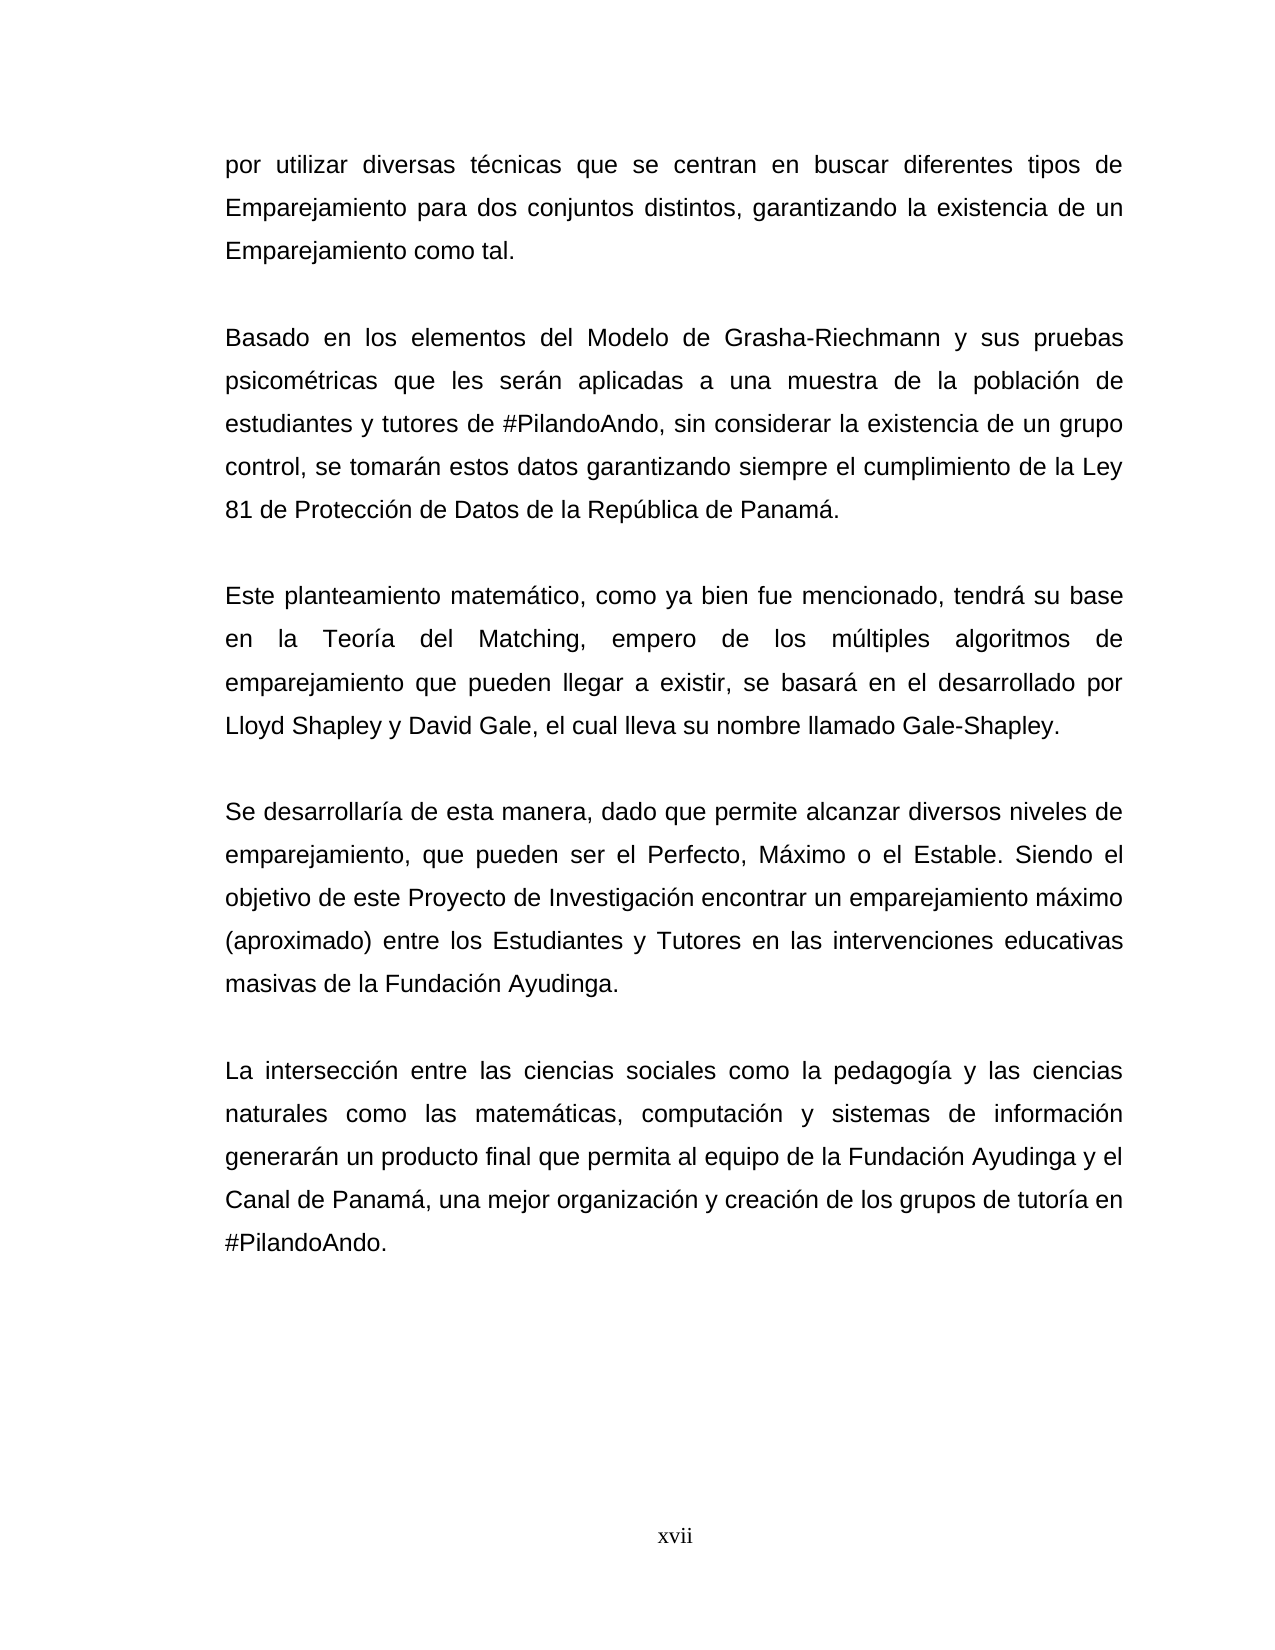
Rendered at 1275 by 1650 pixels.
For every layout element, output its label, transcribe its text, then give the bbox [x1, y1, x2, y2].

text Se desarrollaría de esta manera, dado que permite alcanzar diversos niveles de emparejamiento, que pueden ser el Perfecto, Máximo o el Estable. Siendo el objetivo de este Proyecto de Investigación encontrar un emparejamiento máximo (aproximado) entre los Estudiantes y Tutores en las intervenciones educativas masivas de la Fundación Ayudinga. [225, 797, 1125, 998]
text La intersección entre las ciencias sociales como la pedagogía y las ciencias naturales como las matemáticas, computación y sistemas de información generarán un producto final que permita al equipo de la Fundación Ayudinga y el Canal de Panamá, una mejor organización y creación de los grupos de tutoría en #PilandoAndo. [225, 1056, 1125, 1257]
text Este planteamiento matemático, como ya bien fue mencionado, tendrá su base en la Teoría del Matching, empero de los múltiples algoritmos de emparejamiento que pueden llegar a existir, se basará en el desarrollado por Lloyd Shapley y David Gale, el cual lleva su nombre llamado Gale-Shapley. [225, 581, 1125, 739]
text por utilizar diversas técnicas que se centran en buscar diferentes tipos de Emparejamiento para dos conjuntos distintos, garantizando la existencia de un Emparejamiento como tal. [225, 150, 1125, 265]
text Basado en los elementos del Modelo de Grasha-Riechmann y sus pruebas psicométricas que les serán aplicadas a una muestra de la población de estudiantes y tutores de #PilandoAndo, sin considerar la existencia de un grupo control, se tomarán estos datos garantizando siempre el cumplimiento de la Ley 81 de Protección de Datos de la República de Panamá. [225, 322, 1125, 524]
